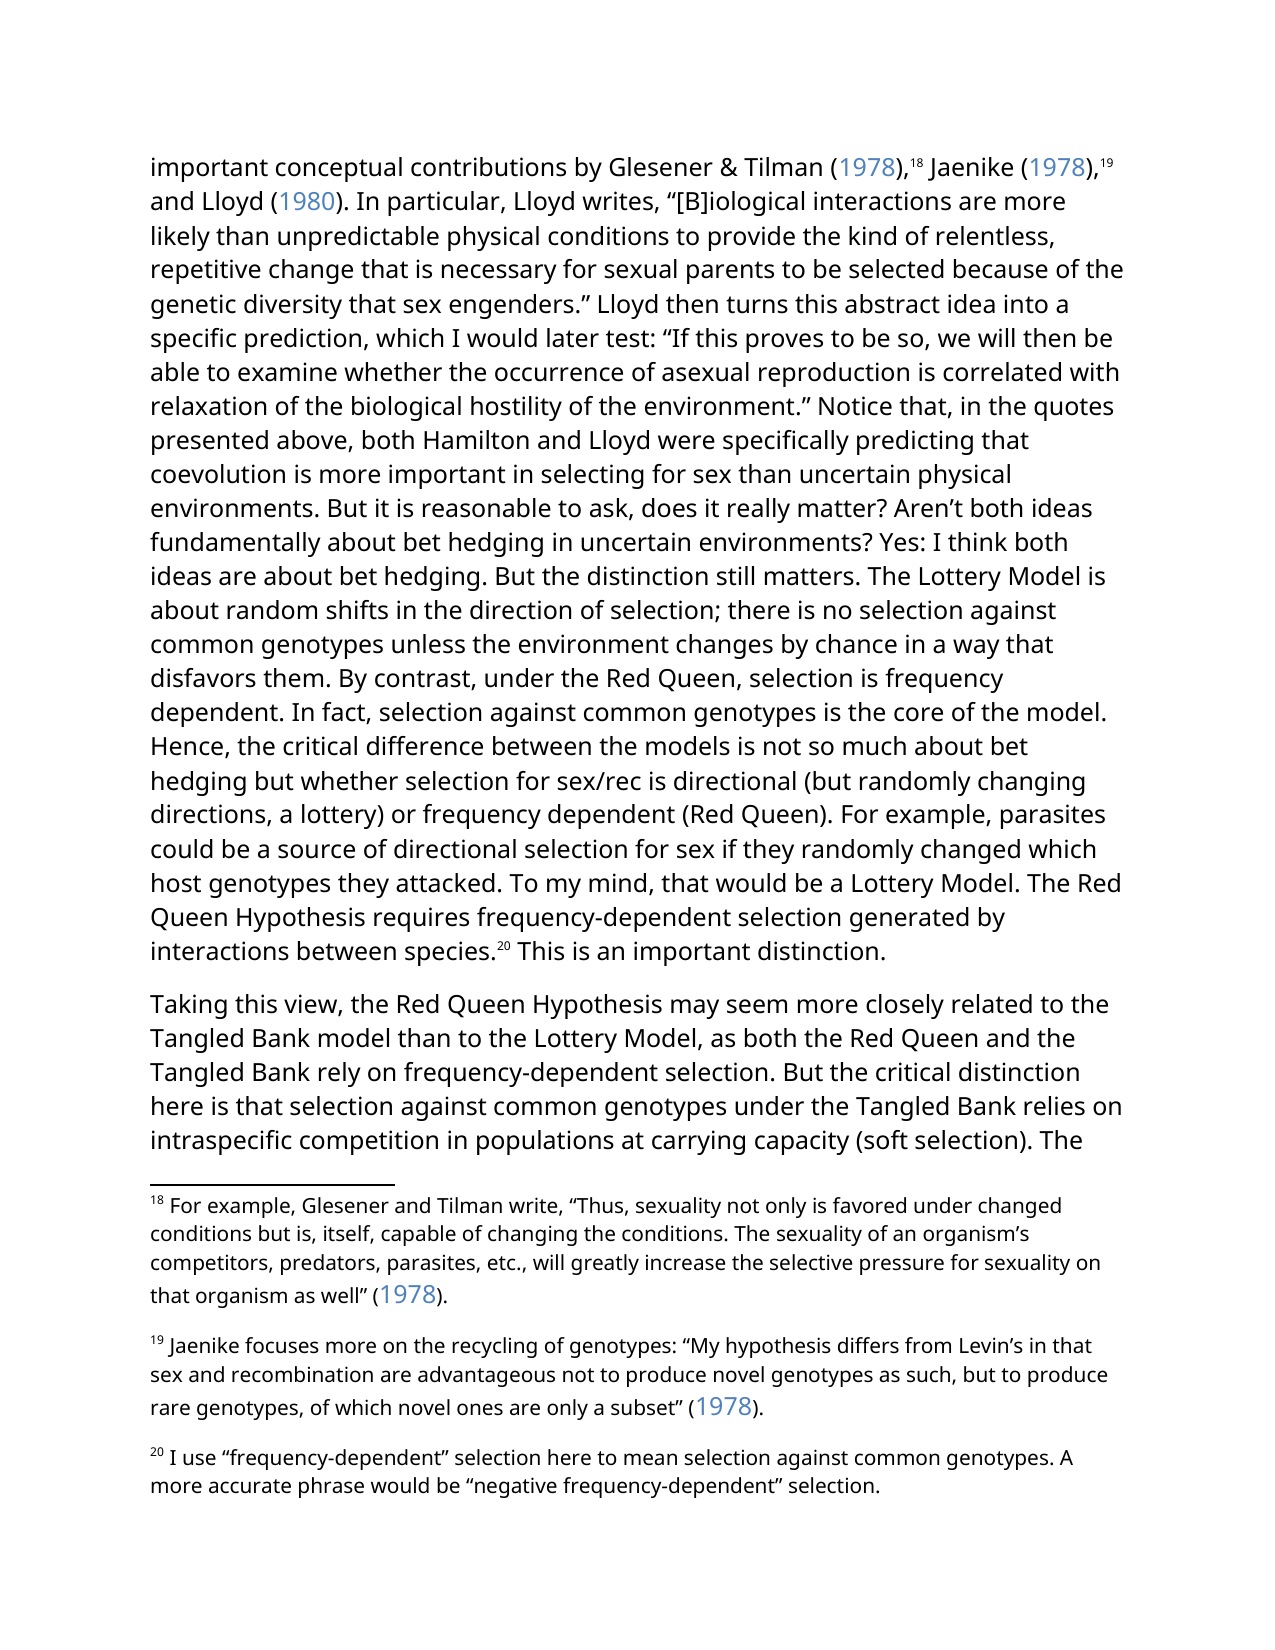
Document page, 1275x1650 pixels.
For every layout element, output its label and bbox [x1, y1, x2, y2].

text [150, 986, 1125, 1157]
text [150, 150, 1125, 967]
